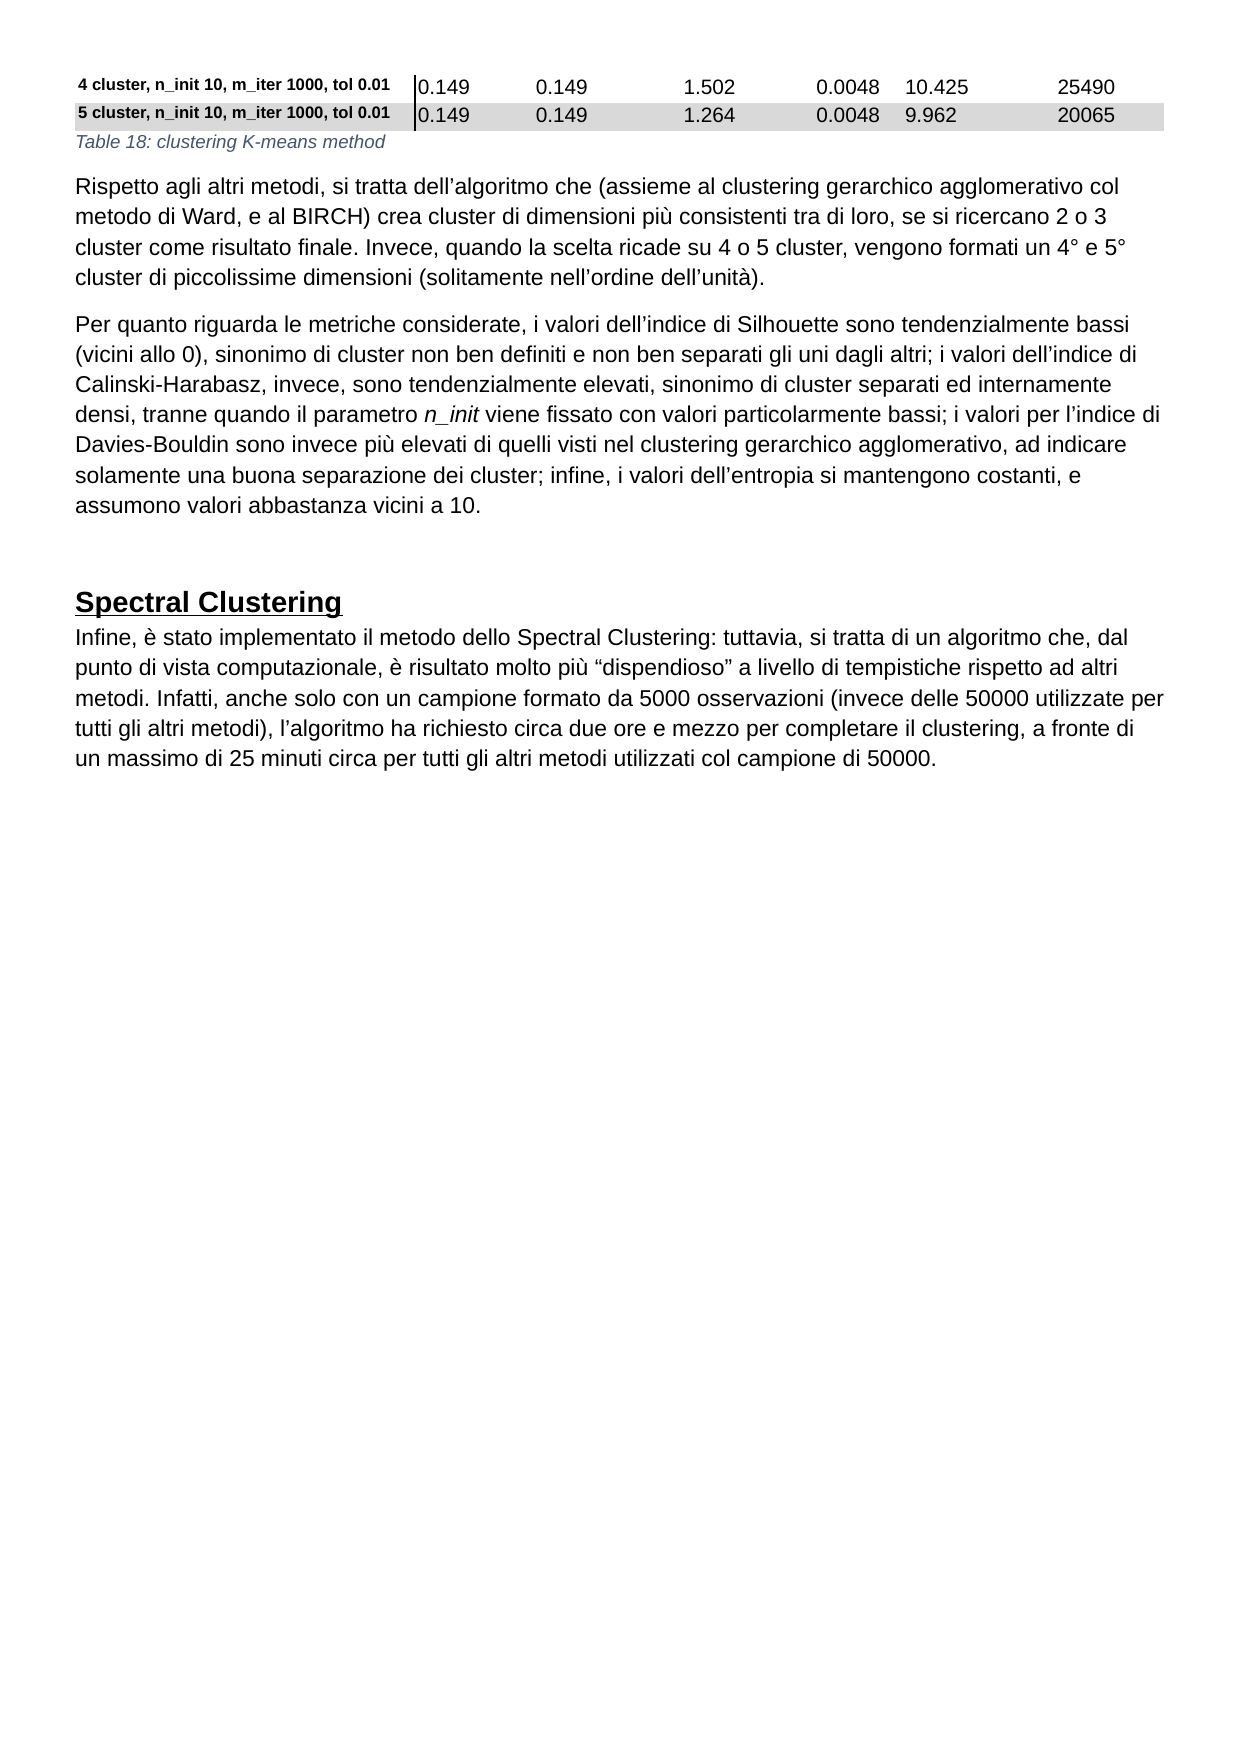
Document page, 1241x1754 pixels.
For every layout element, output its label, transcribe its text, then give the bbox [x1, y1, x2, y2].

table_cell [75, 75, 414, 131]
subtitle Spectral Clustering [75, 586, 1165, 619]
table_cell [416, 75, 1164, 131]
text Rispetto agli altri metodi, si tratta dell’algoritmo che (assieme al clustering gerarchico agglomerativo col metodo di Ward, e al BIRCH) crea cluster di dimensioni più consistenti tra di loro, se si ricercano 2 o 3 cluster come risultato finale. Invece, quando la scelta ricade su 4 o 5 cluster, vengono formati un 4° e 5° cluster di piccolissime dimensioni (solitamente nell’ordine dell’unità). [75, 173, 1165, 290]
text Per quanto riguarda le metriche considerate, i valori dell’indice di Silhouette sono tendenzialmente bassi (vicini allo 0), sinonimo di cluster non ben definiti e non ben separati gli uni dagli altri; i valori dell’indice di Calinski-Harabasz, invece, sono tendenzialmente elevati, sinonimo di cluster separati ed internamente densi, tranne quando il parametro n_init viene fissato con valori particolarmente bassi; i valori per l’indice di Davies-Bouldin sono invece più elevati di quelli visti nel clustering gerarchico agglomerativo, ad indicare solamente una buona separazione dei cluster; infine, i valori dell’entropia si mantengono costanti, e assumono valori abbastanza vicini a 10. [75, 311, 1165, 518]
text Infine, è stato implementato il metodo dello Spectral Clustering: tuttavia, si tratta di un algoritmo che, dal punto di vista computazionale, è risultato molto più “dispendioso” a livello di tempistiche rispetto ad altri metodi. Infatti, anche solo con un campione formato da 5000 osservazioni (invece delle 50000 utilizzate per tutti gli altri metodi), l’algoritmo ha richiesto circa due ore e mezzo per completare il clustering, a fronte di un massimo di 25 minuti circa per tutti gli altri metodi utilizzati col campione di 50000. [75, 624, 1165, 771]
text Table 18: clustering K-means method [75, 131, 1165, 152]
